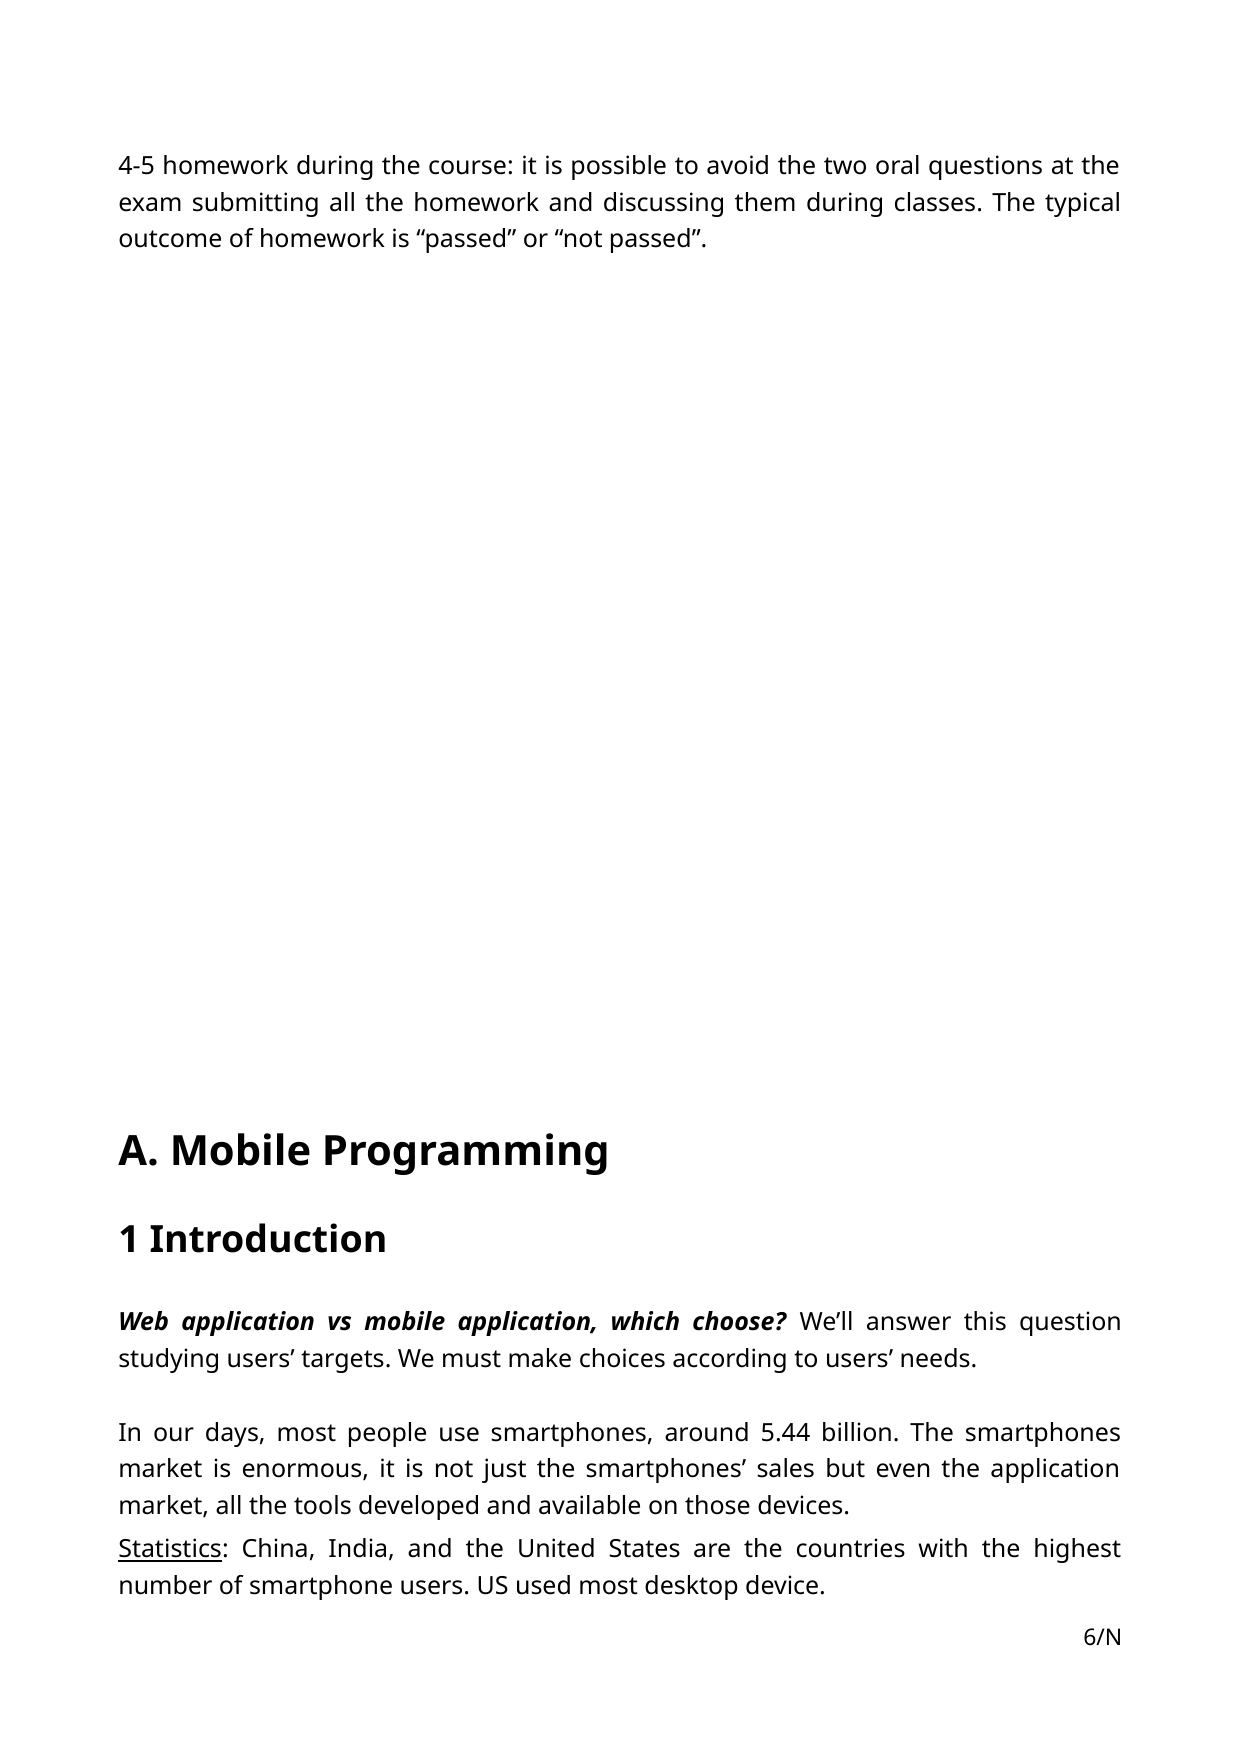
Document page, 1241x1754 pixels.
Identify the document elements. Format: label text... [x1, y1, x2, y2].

text Web application vs mobile application, which choose? We’ll answer this question studying users’ targets. We must make choices according to users’ needs. [118, 1304, 1122, 1375]
text Statistics: China, India, and the United States are the countries with the highest number of smartphone users. US used most desktop device. [118, 1531, 1122, 1602]
subtitle 1 Introduction [118, 1212, 1122, 1263]
text 4-5 homework during the course: it is possible to avoid the two oral questions at the exam submitting all the homework and discussing them during classes. The typical outcome of homework is “passed” or “not passed”. [118, 148, 1122, 255]
text In our days, most people use smartphones, around 5.44 billion. The smartphones market is enormous, it is not just the smartphones’ sales but even the application market, all the tools developed and available on those devices. [118, 1414, 1122, 1522]
subtitle A. Mobile Programming [118, 1121, 1122, 1177]
